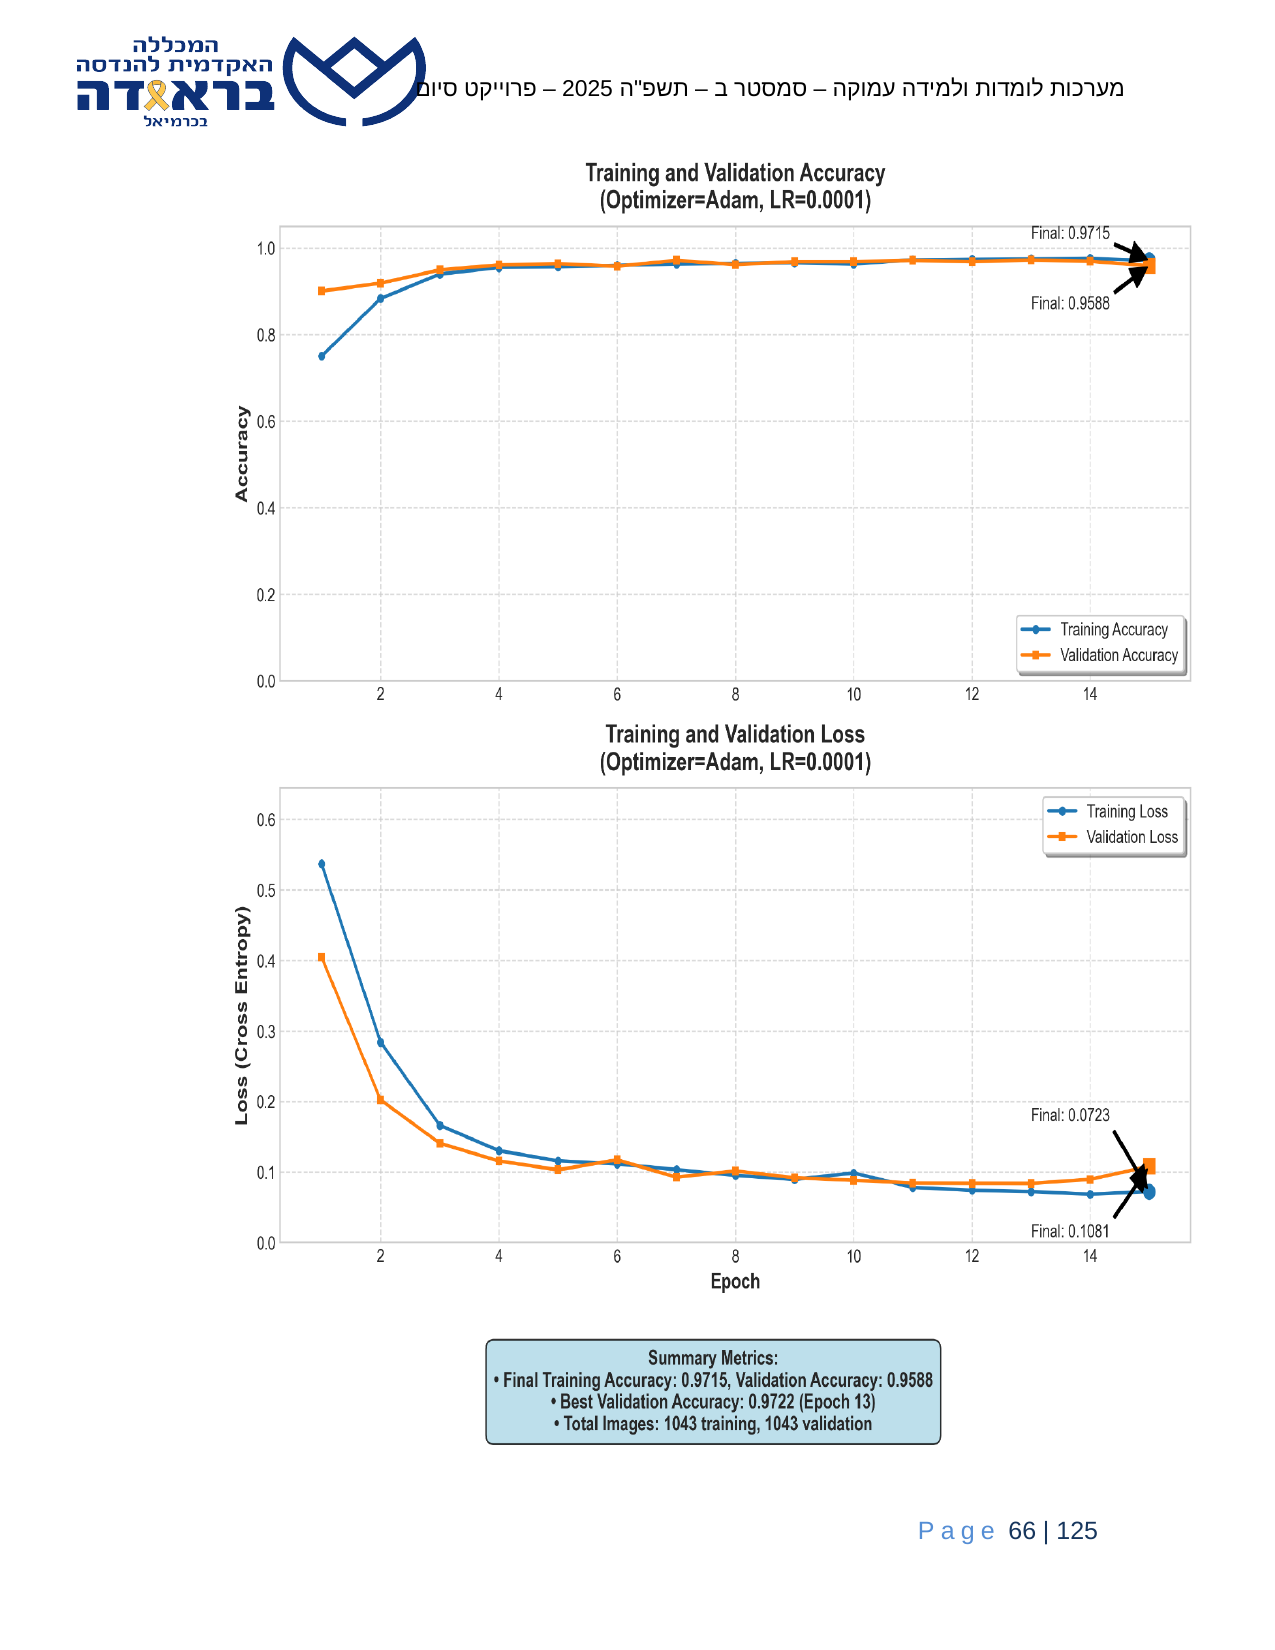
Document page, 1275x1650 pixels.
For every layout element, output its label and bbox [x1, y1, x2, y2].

picture [225, 150, 1200, 1447]
picture [59, 28, 442, 132]
